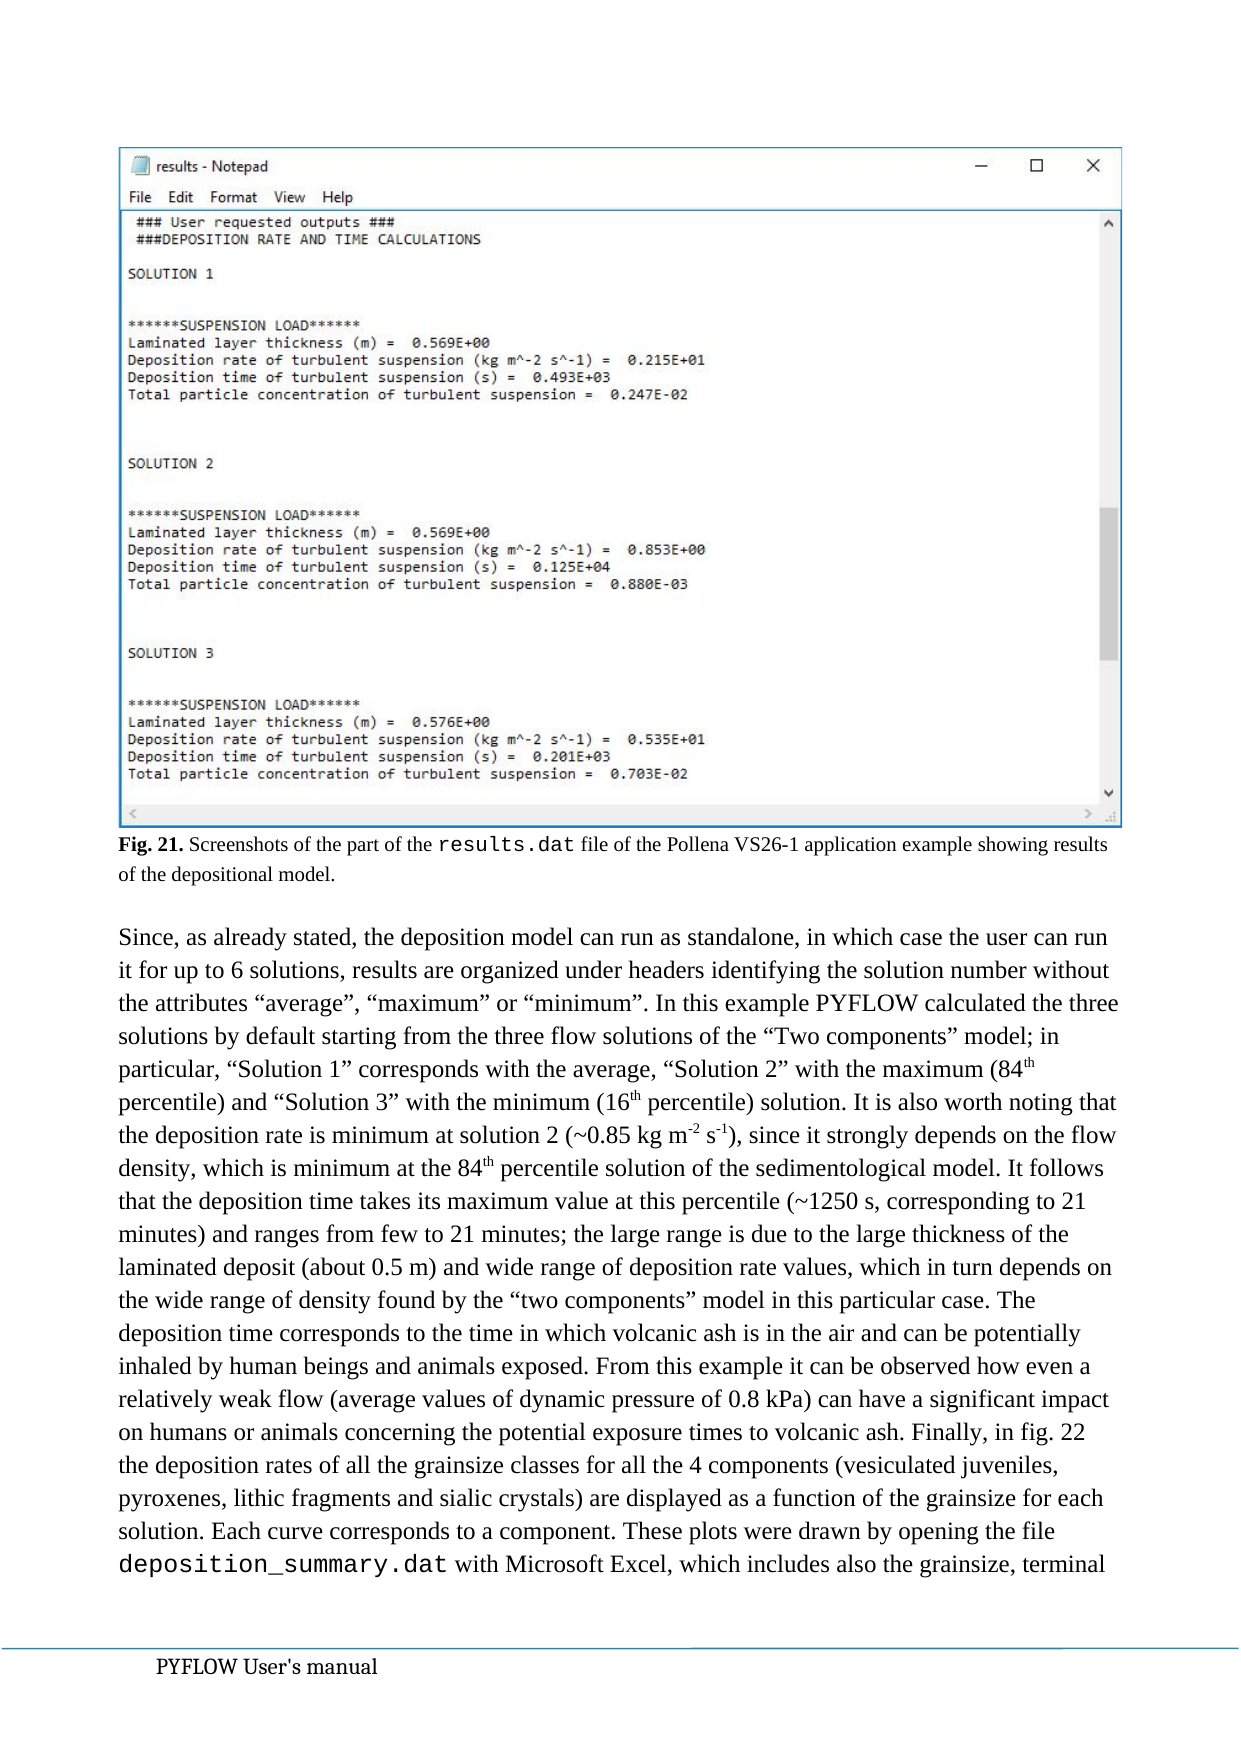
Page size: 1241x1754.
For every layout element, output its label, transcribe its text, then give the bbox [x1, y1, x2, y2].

text Fig. 21. Screenshots of the part of the results.dat file of the Pollena VS26-1 application example showing results of the depositional model. [118, 832, 1122, 886]
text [118, 922, 1122, 1580]
picture [118, 147, 1123, 828]
